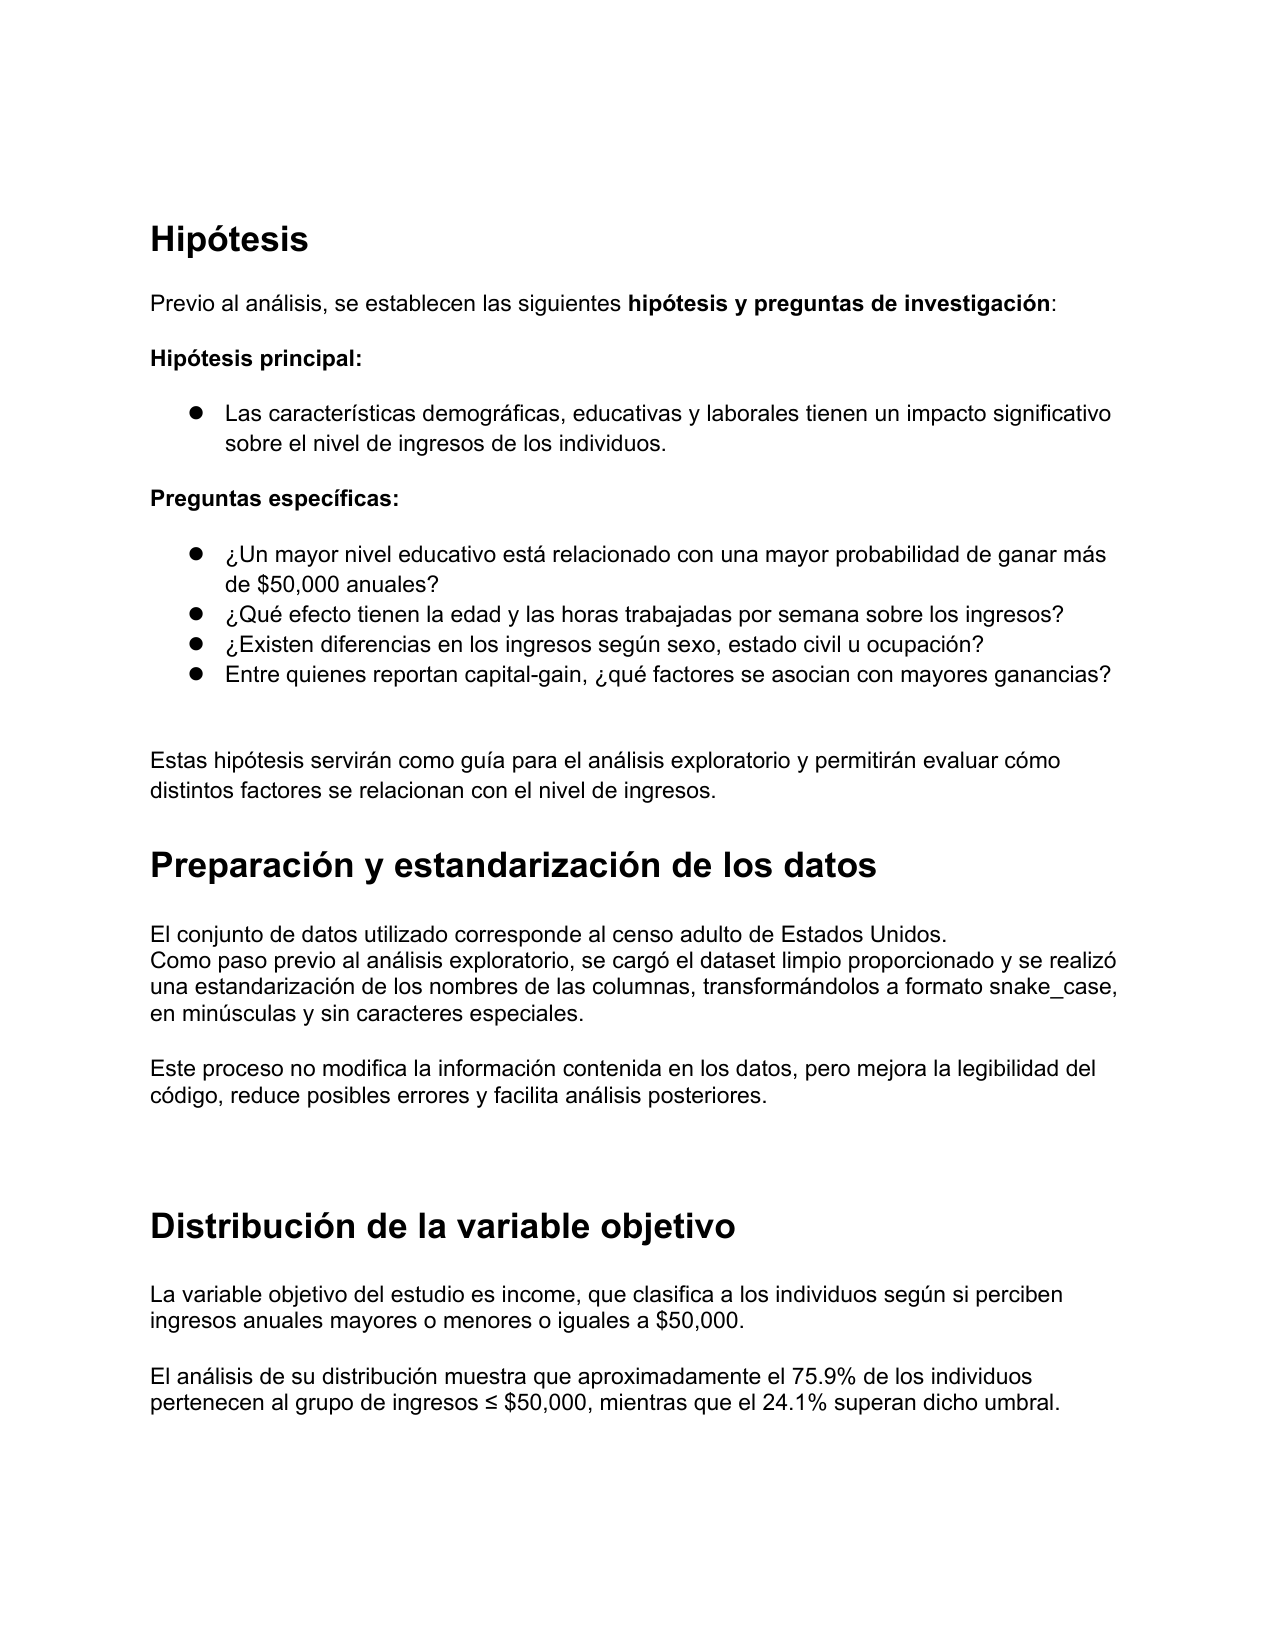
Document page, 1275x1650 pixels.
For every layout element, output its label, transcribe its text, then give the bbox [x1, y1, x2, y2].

subtitle Hipótesis [150, 218, 1125, 258]
subtitle Distribución de la variable objetivo [150, 1205, 1125, 1246]
text Hipótesis principal: [150, 345, 1125, 371]
text El análisis de su distribución muestra que aproximadamente el 75.9% de los individuos pertenecen al grupo de ingresos ≤ $50,000, mientras que el 24.1% superan dicho umbral. [150, 1363, 1125, 1415]
list Entre quienes reportan capital-gain, ¿qué factores se asocian con mayores ganancias? [187, 661, 1125, 718]
text Preguntas específicas: [150, 485, 1125, 512]
text Estas hipótesis servirán como guía para el análisis exploratorio y permitirán evaluar cómo distintos factores se relacionan con el nivel de ingresos. [150, 747, 1125, 803]
list ¿Qué efecto tienen la edad y las horas trabajadas por semana sobre los ingresos? [187, 601, 1125, 627]
text Este proceso no modifica la información contenida en los datos, pero mejora la legibilidad del código, reduce posibles errores y facilita análisis posteriores. [150, 1055, 1125, 1108]
list ¿Existen diferencias en los ingresos según sexo, estado civil u ocupación? [187, 631, 1125, 657]
subtitle Preparación y estandarización de los datos [150, 845, 1125, 885]
text El conjunto de datos utilizado corresponde al censo adulto de Estados Unidos. Como paso previo al análisis exploratorio, se cargó el dataset limpio proporcionado y se realizó una estandarización de los nombres de las columnas, transformándolos a formato snake_case, en minúsculas y sin caracteres especiales. [150, 921, 1125, 1026]
list ¿Un mayor nivel educativo está relacionado con una mayor probabilidad de ganar más de $50,000 anuales? [187, 541, 1125, 597]
list Las características demográficas, educativas y laborales tienen un impacto significativo sobre el nivel de ingresos de los individuos. [187, 400, 1125, 456]
text Previo al análisis, se establecen las siguientes hipótesis y preguntas de investigación: [150, 289, 1125, 316]
text La variable objetivo del estudio es income, que clasifica a los individuos según si perciben ingresos anuales mayores o menores o iguales a $50,000. [150, 1281, 1125, 1333]
